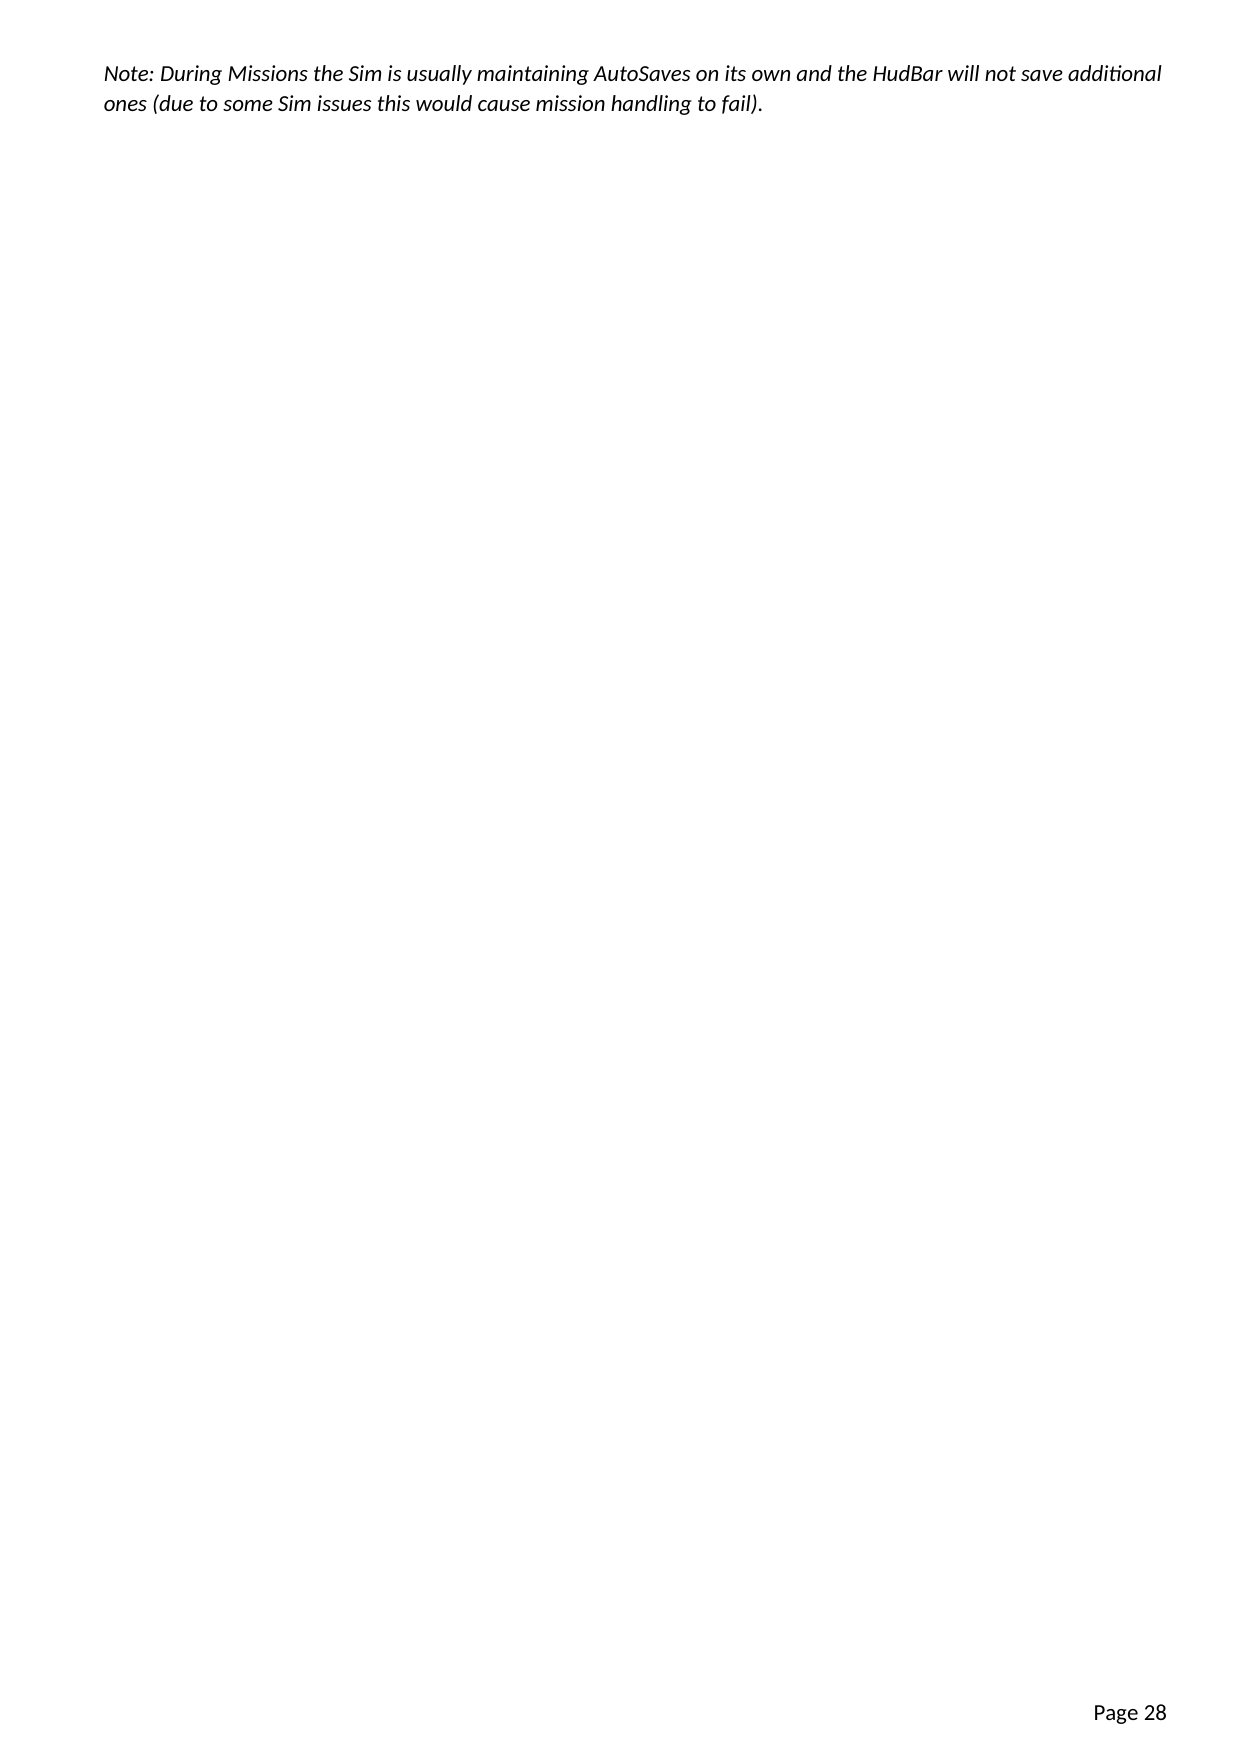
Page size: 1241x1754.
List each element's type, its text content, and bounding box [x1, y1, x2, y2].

text Note: During Missions the Sim is usually maintaining AutoSaves on its own and the HudBar will not save additional ones (due to some Sim issues this would cause mission handling to fail). [103, 59, 1167, 117]
